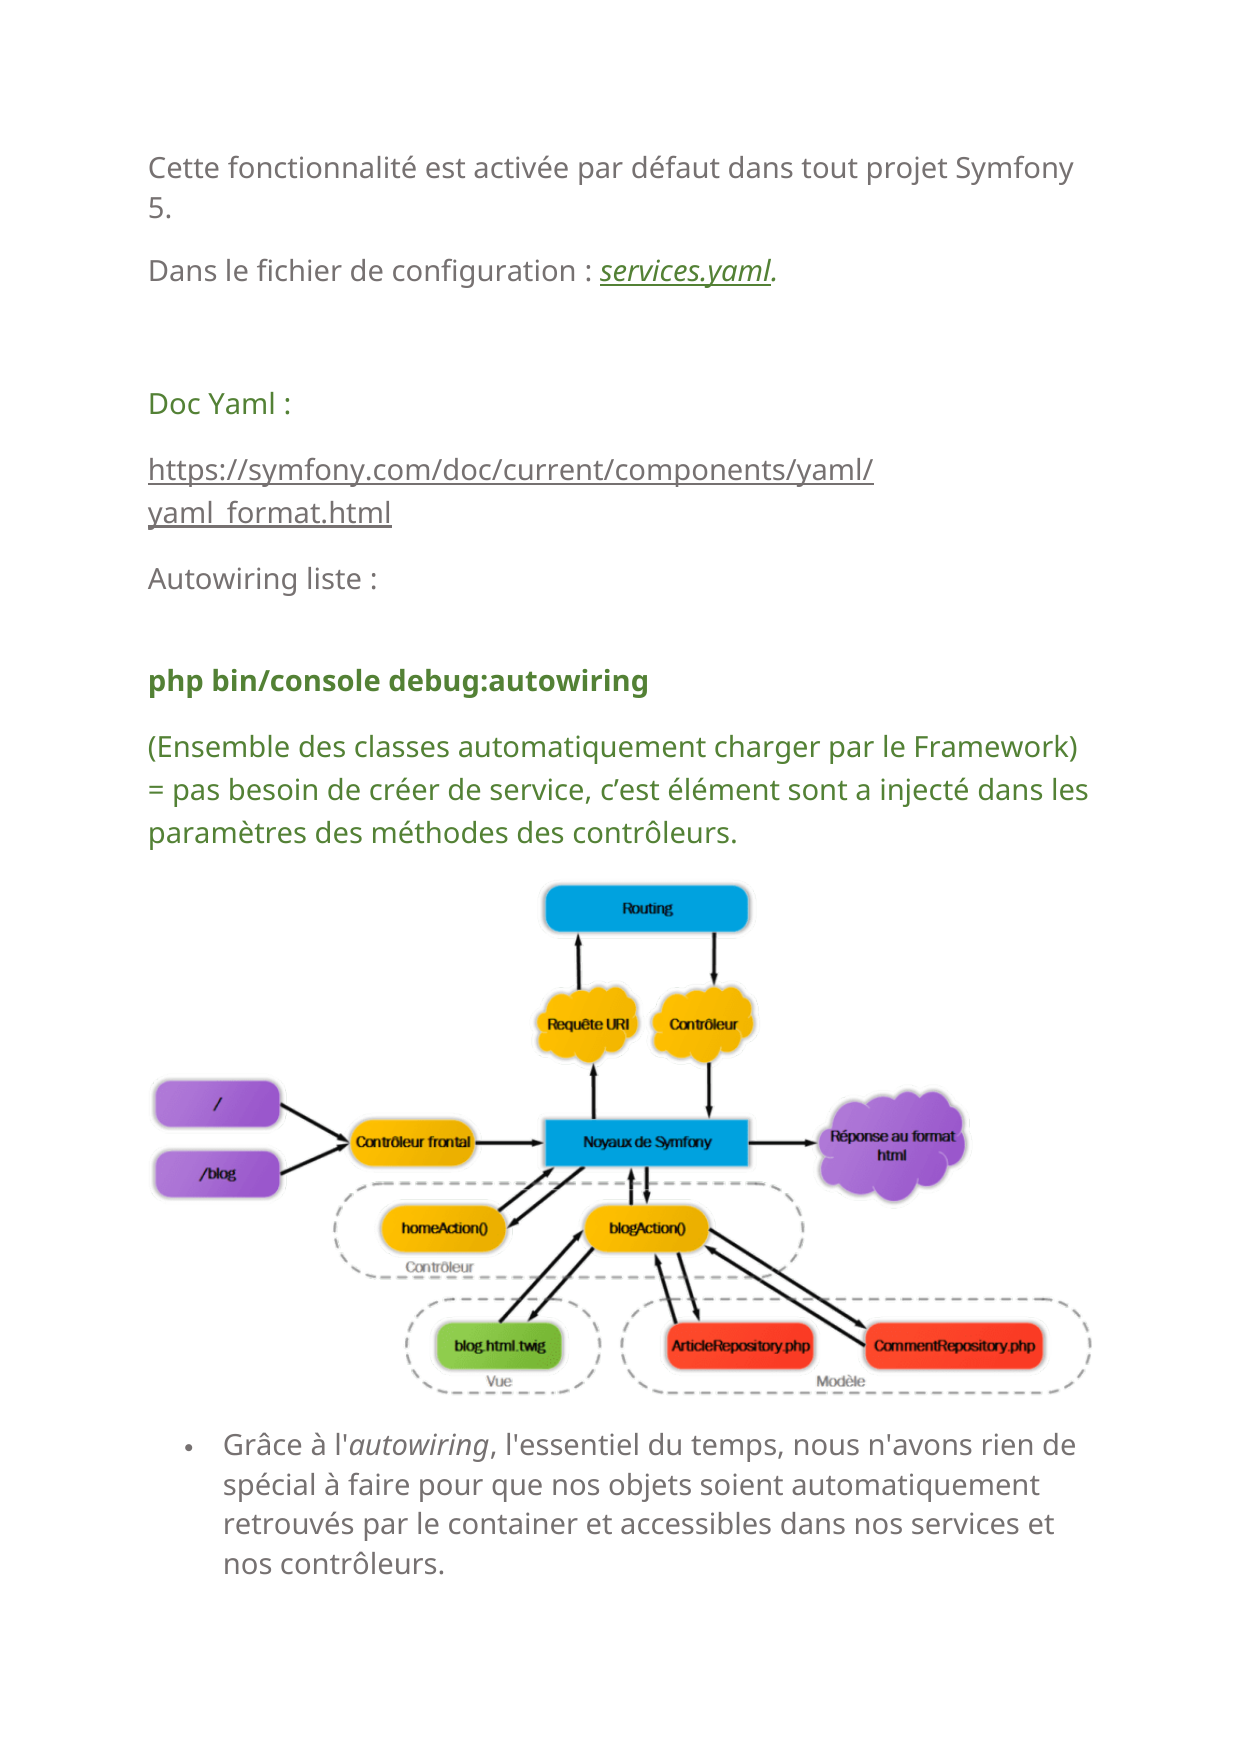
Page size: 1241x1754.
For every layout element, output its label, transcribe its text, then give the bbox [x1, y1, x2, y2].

picture [147, 878, 1093, 1399]
text (Ensemble des classes automatiquement charger par le Framework) = pas besoin de créer de service, c’est élément sont a injecté dans les paramètres des méthodes des contrôleurs. [148, 727, 1093, 852]
list Grâce à l'autowiring, l'essentiel du temps, nous n'avons rien de spécial à faire pour que nos objets soient automatiquement retrouvés par le container et accessibles dans nos services et nos contrôleurs. [185, 1424, 1093, 1583]
text Cette fonctionnalité est activée par défaut dans tout projet Symfony 5. [148, 148, 1093, 227]
subtitle Autowiring liste : [148, 558, 1093, 598]
text Dans le fichier de configuration : services.yaml. [148, 250, 1093, 290]
text https://symfony.com/doc/current/components/yaml/yaml_format.html [148, 449, 1093, 532]
text Doc Yaml : [148, 383, 1093, 423]
text php bin/console debug:autowiring [148, 661, 1093, 700]
